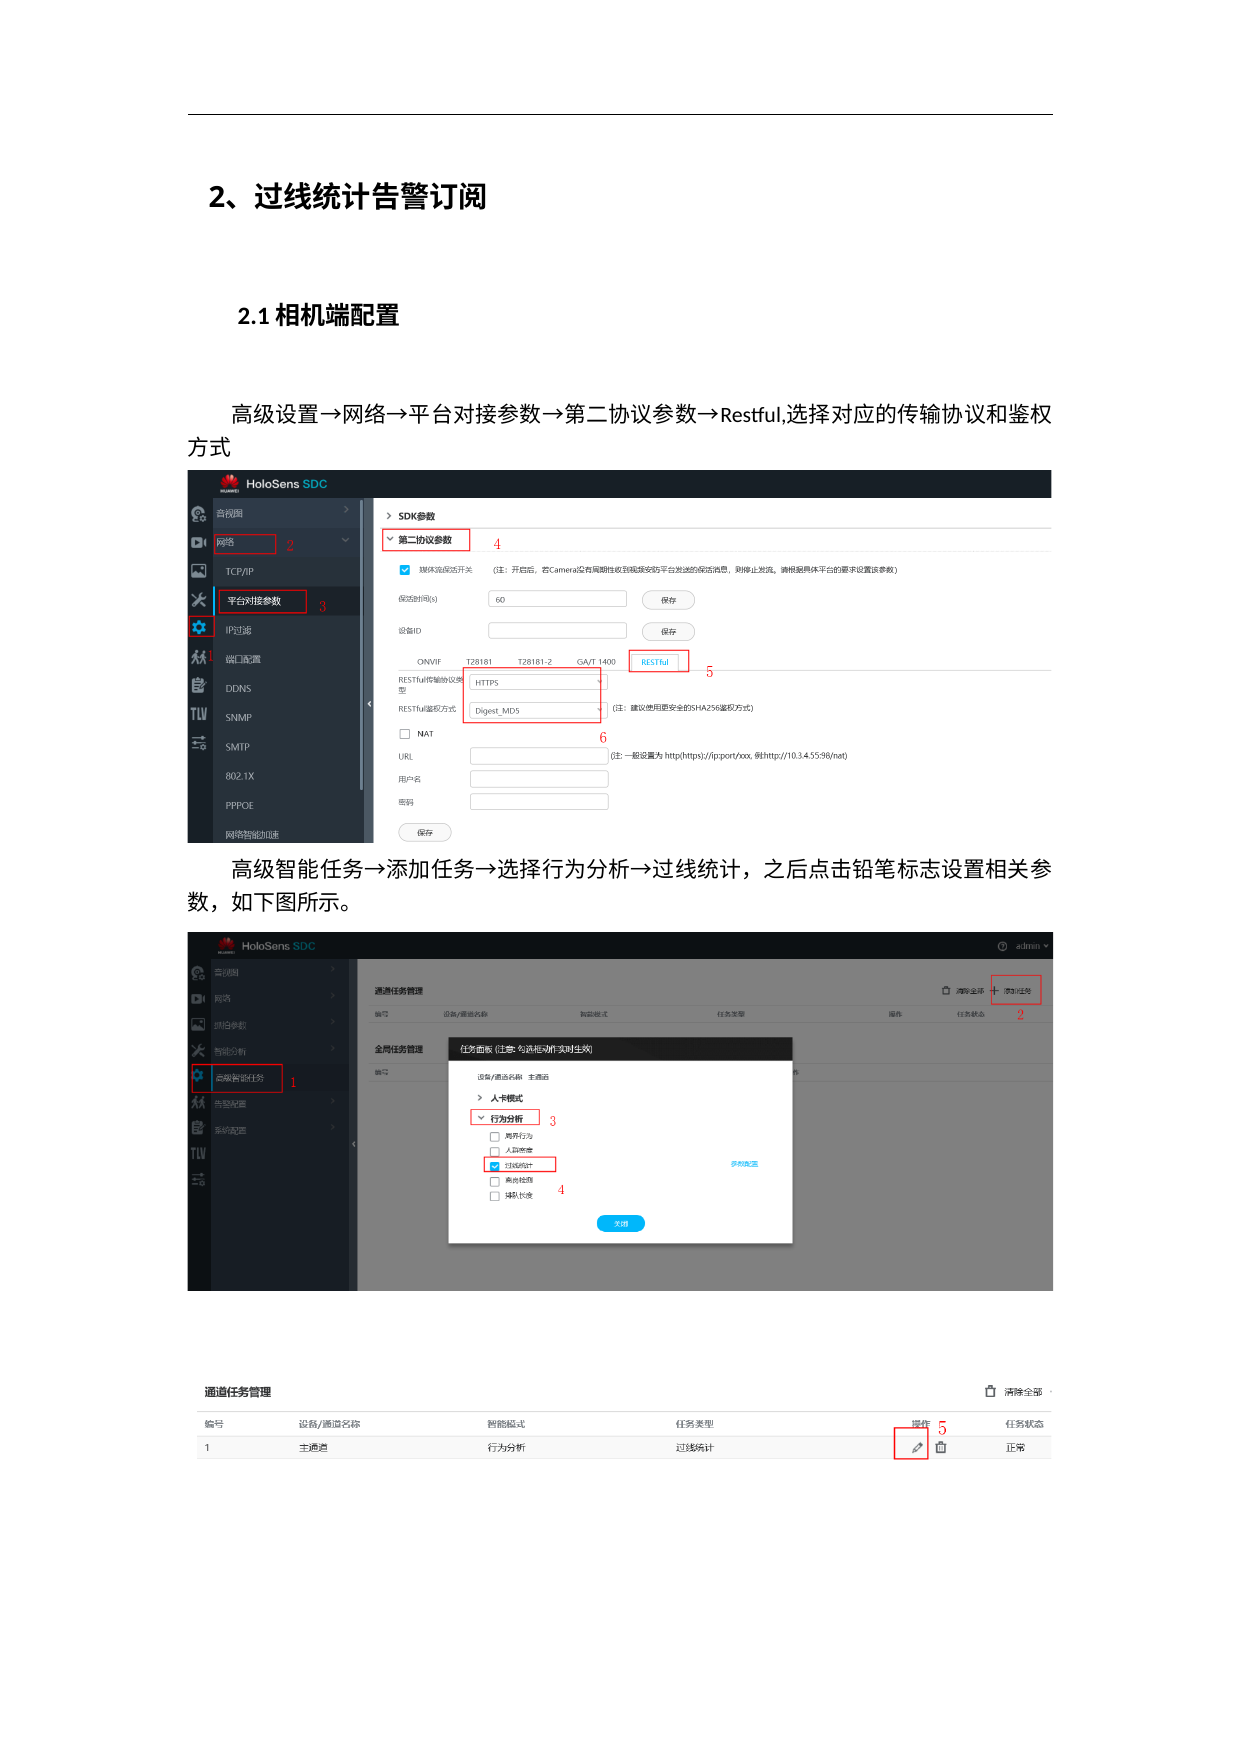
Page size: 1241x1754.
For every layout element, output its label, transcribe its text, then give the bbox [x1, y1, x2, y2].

picture [187, 932, 1054, 1291]
text 高级智能任务→添加任务→选择行为分析→过线统计，之后点击铅笔标志设置相关参数，如下图所示。 [187, 852, 1053, 917]
text 高级设置→网络→平台对接参数→第二协议参数→Restful,选择对应的传输协议和鉴权方式 [187, 397, 1053, 462]
picture [187, 1354, 1052, 1486]
subtitle 2、过线统计告警订阅 [187, 162, 1053, 227]
picture [187, 470, 1052, 843]
subtitle 2.1 相机端配置 [187, 281, 1053, 346]
